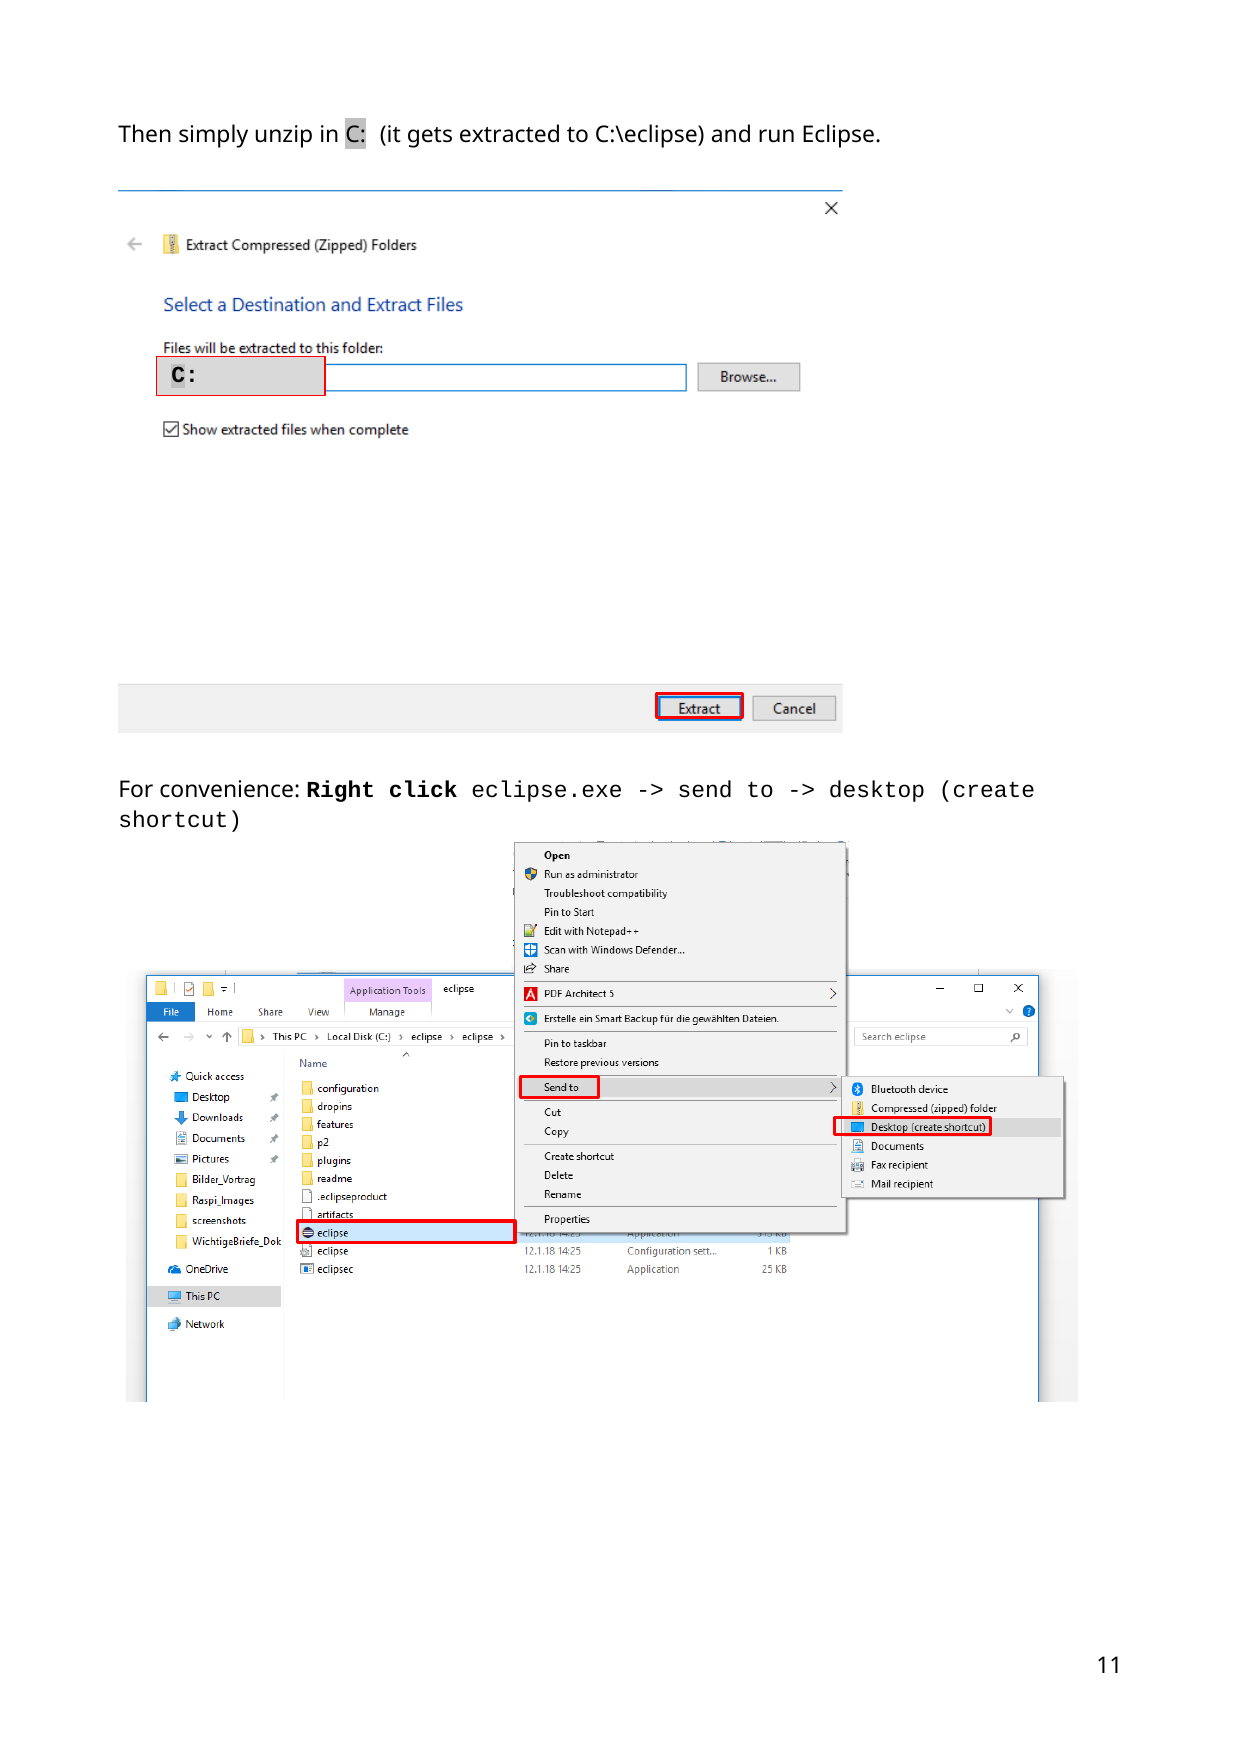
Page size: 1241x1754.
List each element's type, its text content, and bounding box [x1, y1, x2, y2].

picture [125, 837, 1079, 1402]
text Then simply unzip in C: (it gets extracted to C:\eclipse) and run Eclipse. [118, 118, 345, 149]
picture [118, 190, 843, 733]
text Then simply unzip in C: (it gets extracted to C:\eclipse) and run Eclipse. [366, 118, 1122, 149]
text For convenience: Right click eclipse.exe -> send to -> desktop (create shortcut) [118, 773, 1122, 834]
